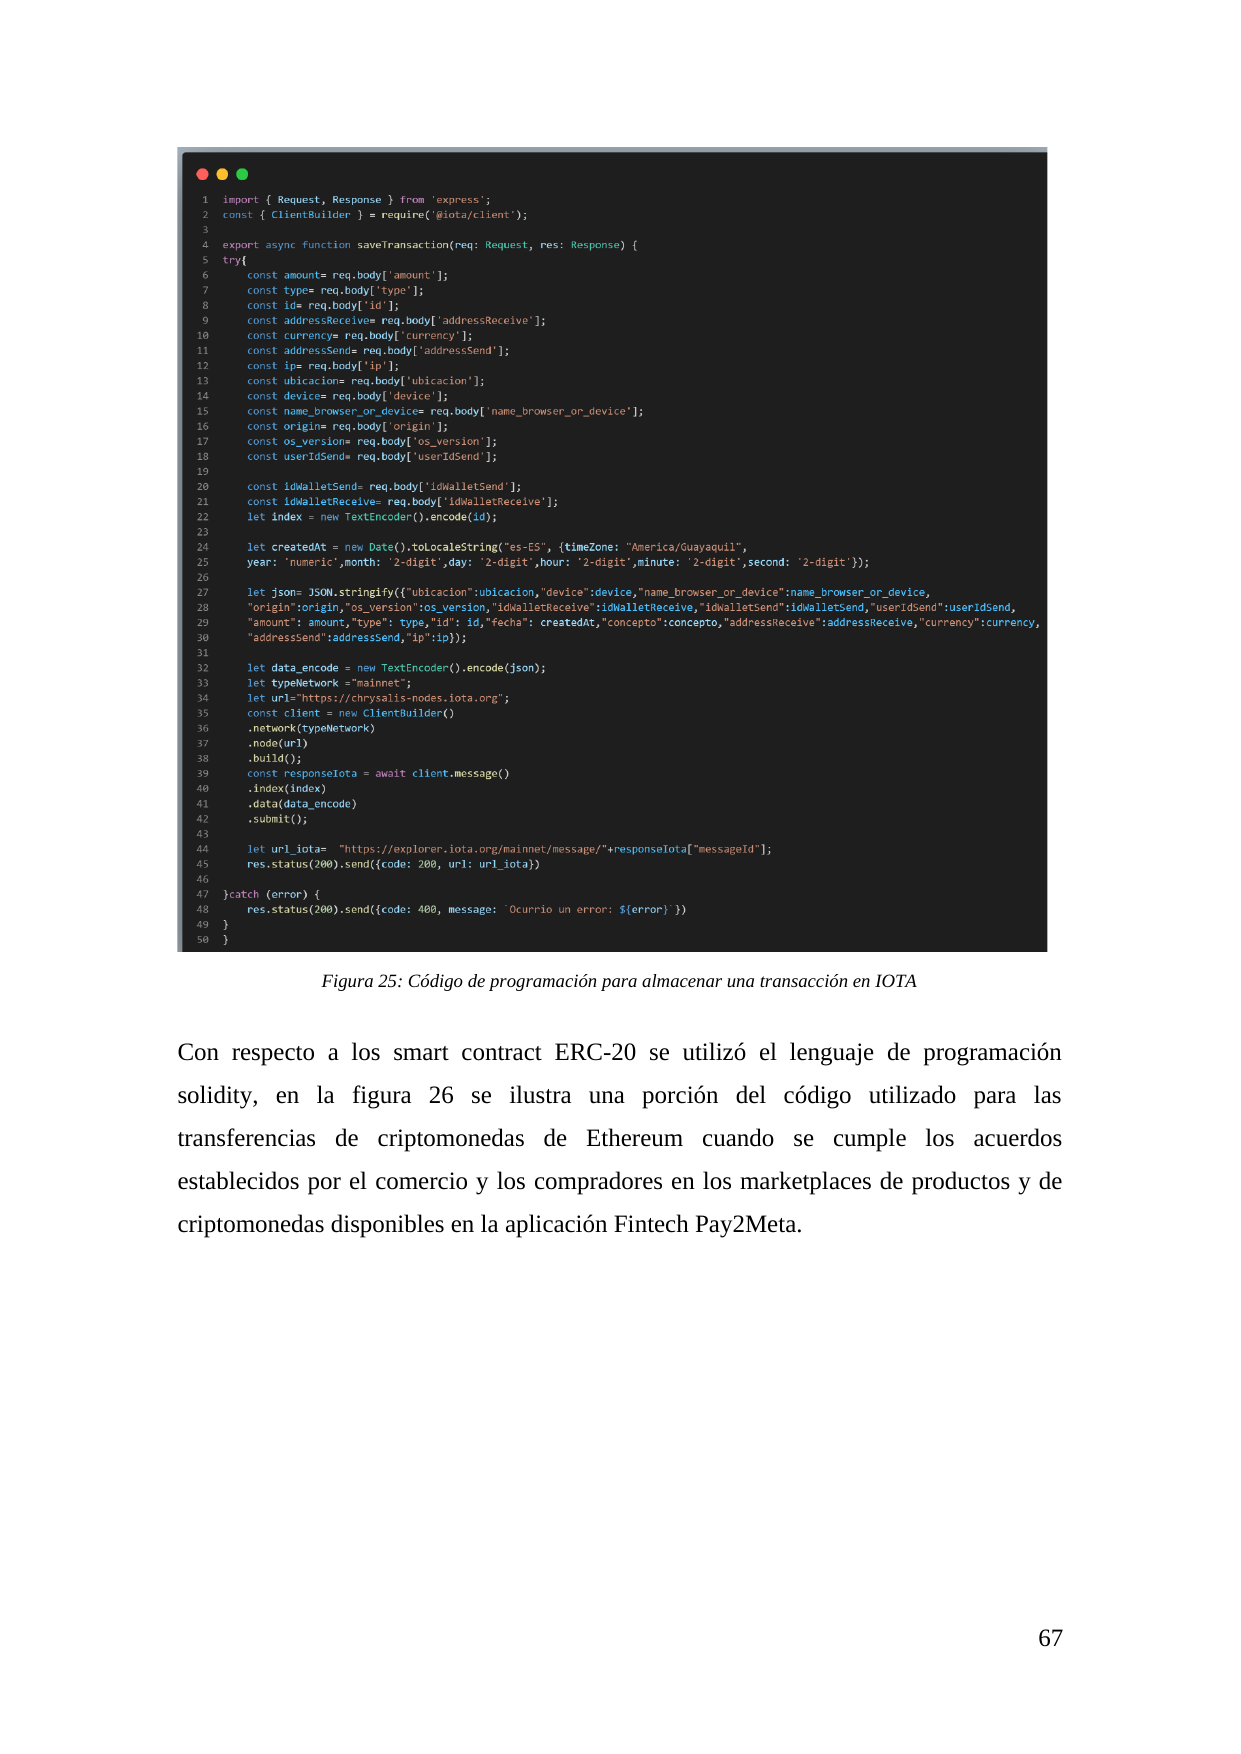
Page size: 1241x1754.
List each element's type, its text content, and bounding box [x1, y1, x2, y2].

picture [177, 147, 1048, 952]
text Con respecto a los smart contract ERC-20 se utilizó el lenguaje de programación solidity, en la figura 26 se ilustra una porción del código utilizado para las transferencias de criptomonedas de Ethereum cuando se cumple los acuerdos establecidos por el comercio y los compradores en los marketplaces de productos y de criptomonedas disponibles en la aplicación Fintech Pay2Meta. [177, 1037, 1063, 1238]
text Figura 25: Código de programación para almacenar una transacción en IOTA [177, 970, 1063, 992]
